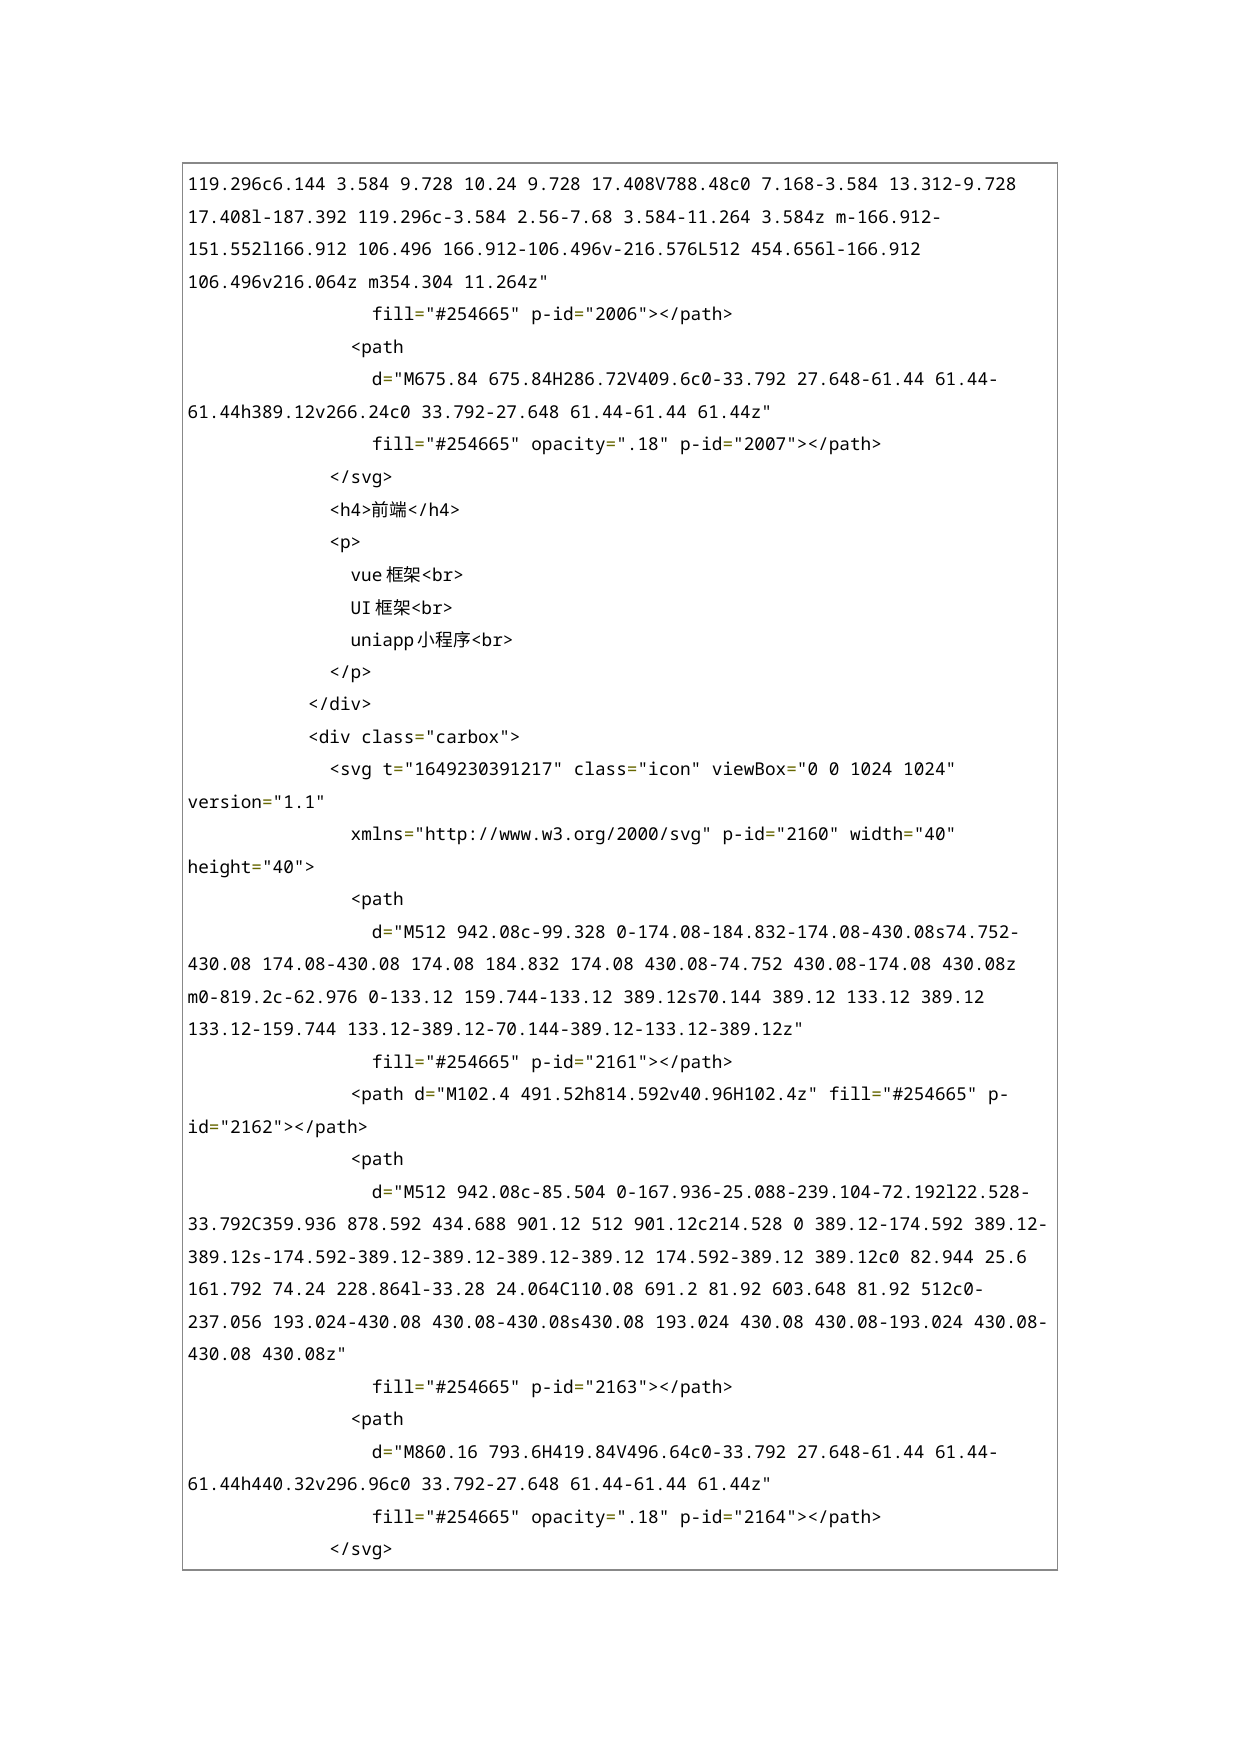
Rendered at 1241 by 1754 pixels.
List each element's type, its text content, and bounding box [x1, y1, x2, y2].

text </svg> [183, 1527, 1057, 1569]
text fill="#254665" opacity=".18" p-id="2164"></path> [187, 1500, 1053, 1527]
text </svg> [187, 460, 1053, 493]
text <path d="M102.4 491.52h814.592v40.96H102.4z" fill="#254665" p-id="2162"></path> [187, 1078, 1053, 1143]
text <path [187, 1143, 1053, 1175]
text <path [187, 330, 1053, 363]
text <path [187, 1403, 1053, 1435]
text d="M860.16 793.6H419.84V496.64c0-33.792 27.648-61.44 61.44-61.44h440.32v296.96c0 33.792-27.648 61.44-61.44 61.44z" [187, 1435, 1053, 1500]
text uniapp小程序<br> [187, 623, 1053, 655]
text <h4>前端</h4> [187, 493, 1053, 525]
text </p> [187, 655, 1053, 688]
text fill="#254665" p-id="2006"></path> [187, 298, 1053, 330]
text <svg t="1649230391217" class="icon" viewBox="0 0 1024 1024" version="1.1" [187, 753, 1053, 818]
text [183, 164, 1057, 298]
text vue框架<br> [187, 558, 1053, 590]
text fill="#254665" p-id="2163"></path> [187, 1370, 1053, 1403]
text d="M675.84 675.84H286.72V409.6c0-33.792 27.648-61.44 61.44-61.44h389.12v266.24c0 33.792-27.648 61.44-61.44 61.44z" [187, 363, 1053, 428]
text </div> [187, 688, 1053, 720]
text fill="#254665" p-id="2161"></path> [187, 1045, 1053, 1078]
text <div class="carbox"> [187, 720, 1053, 753]
text <p> [187, 525, 1053, 558]
text d="M512 942.08c-99.328 0-174.08-184.832-174.08-430.08s74.752-430.08 174.08-430.08 174.08 184.832 174.08 430.08-74.752 430.08-174.08 430.08z m0-819.2c-62.976 0-133.12 159.744-133.12 389.12s70.144 389.12 133.12 389.12 133.12-159.744 133.12-389.12-70.144-389.12-133.12-389.12z" [187, 915, 1053, 1045]
text UI框架<br> [187, 590, 1053, 623]
text d="M512 942.08c-85.504 0-167.936-25.088-239.104-72.192l22.528-33.792C359.936 878.592 434.688 901.12 512 901.12c214.528 0 389.12-174.592 389.12-389.12s-174.592-389.12-389.12-389.12-389.12 174.592-389.12 389.12c0 82.944 25.6 161.792 74.24 228.864l-33.28 24.064C110.08 691.2 81.92 603.648 81.92 512c0-237.056 193.024-430.08 430.08-430.08s430.08 193.024 430.08 430.08-193.024 430.08-430.08 430.08z" [187, 1175, 1053, 1370]
text <path [187, 883, 1053, 915]
text xmlns="http://www.w3.org/2000/svg" p-id="2160" width="40" height="40"> [187, 818, 1053, 883]
text fill="#254665" opacity=".18" p-id="2007"></path> [187, 428, 1053, 460]
